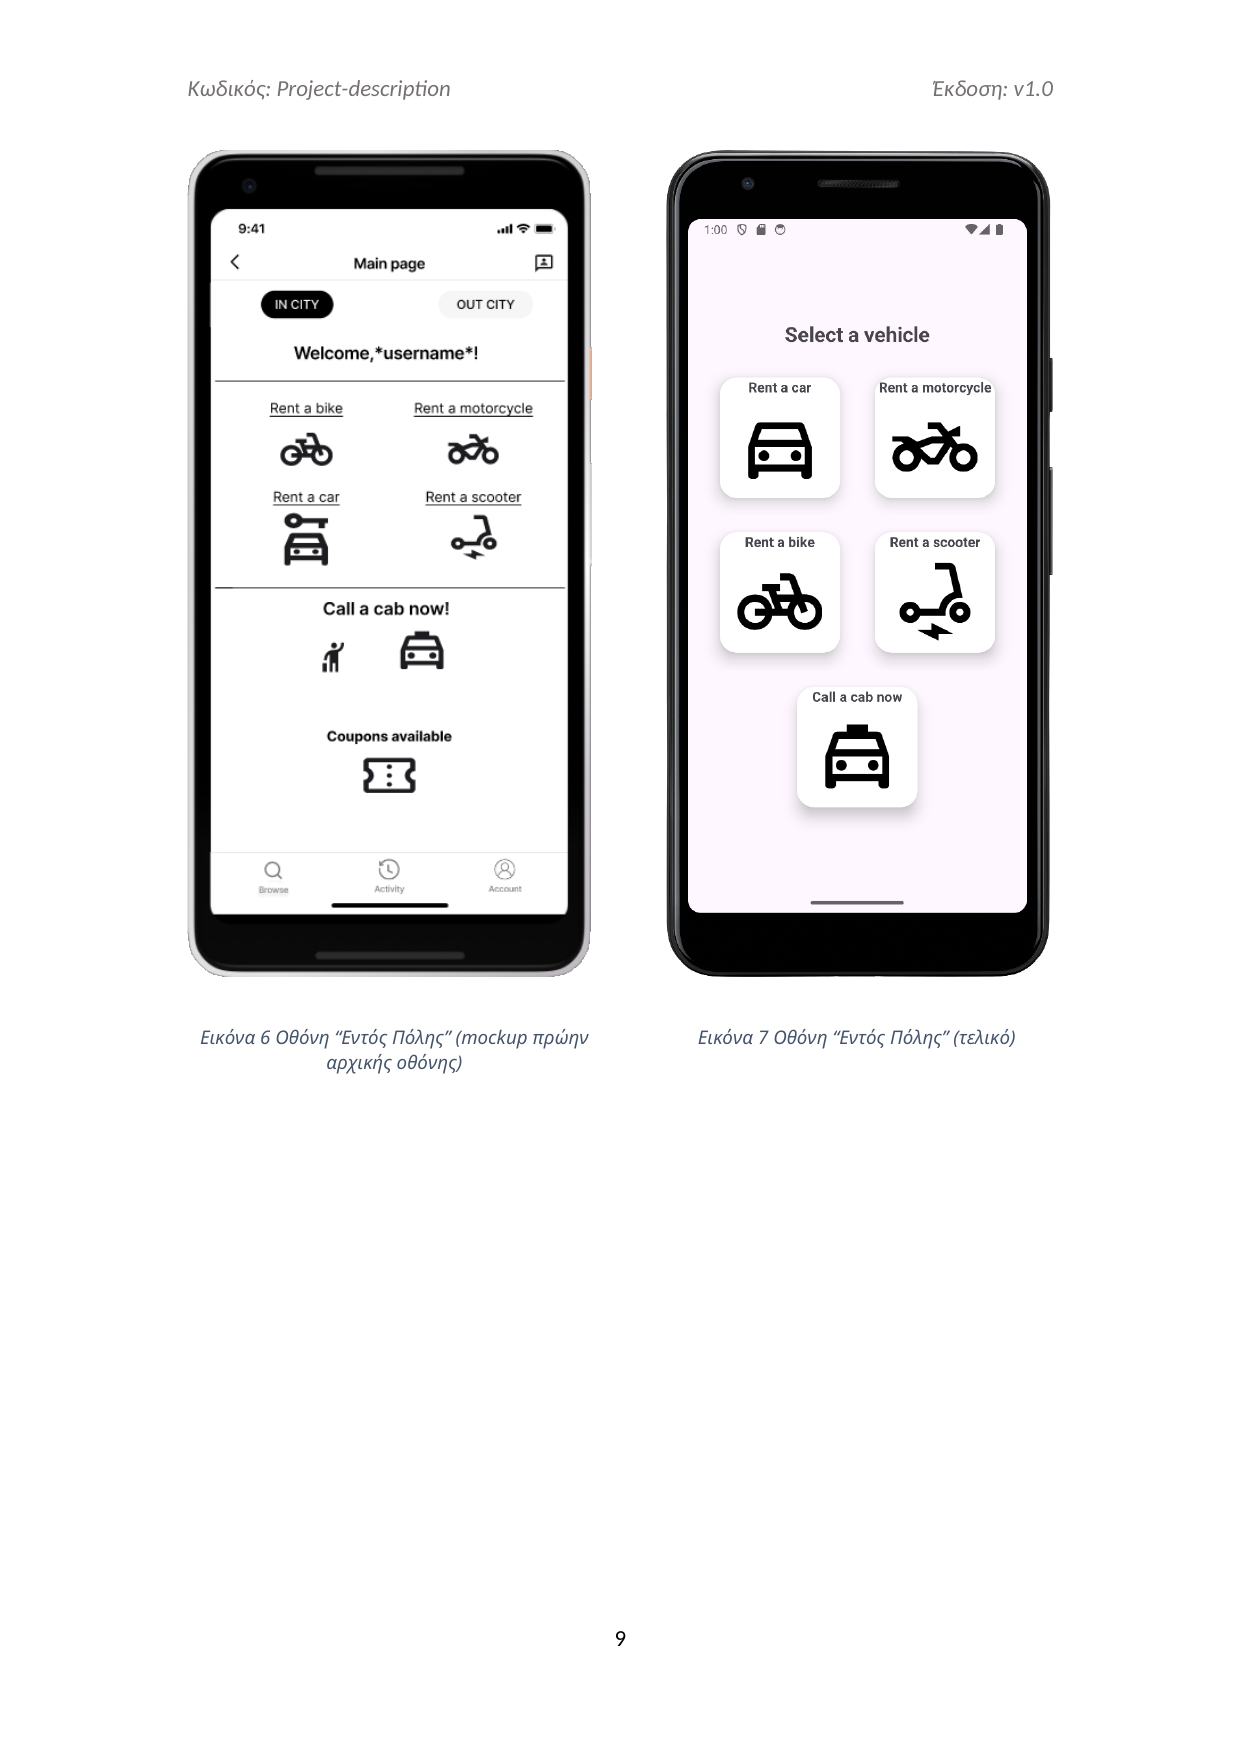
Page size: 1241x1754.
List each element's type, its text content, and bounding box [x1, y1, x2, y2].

table_header Εικόνα 7 Οθόνη “Εντός Πόλης” (τελικό) [601, 1024, 1044, 1096]
picture [187, 150, 592, 977]
table_header Εικόνα 6 Οθόνη “Εντός Πόλης” (mockup πρώην αρχικής οθόνης) [188, 1024, 601, 1096]
picture [666, 150, 1053, 977]
